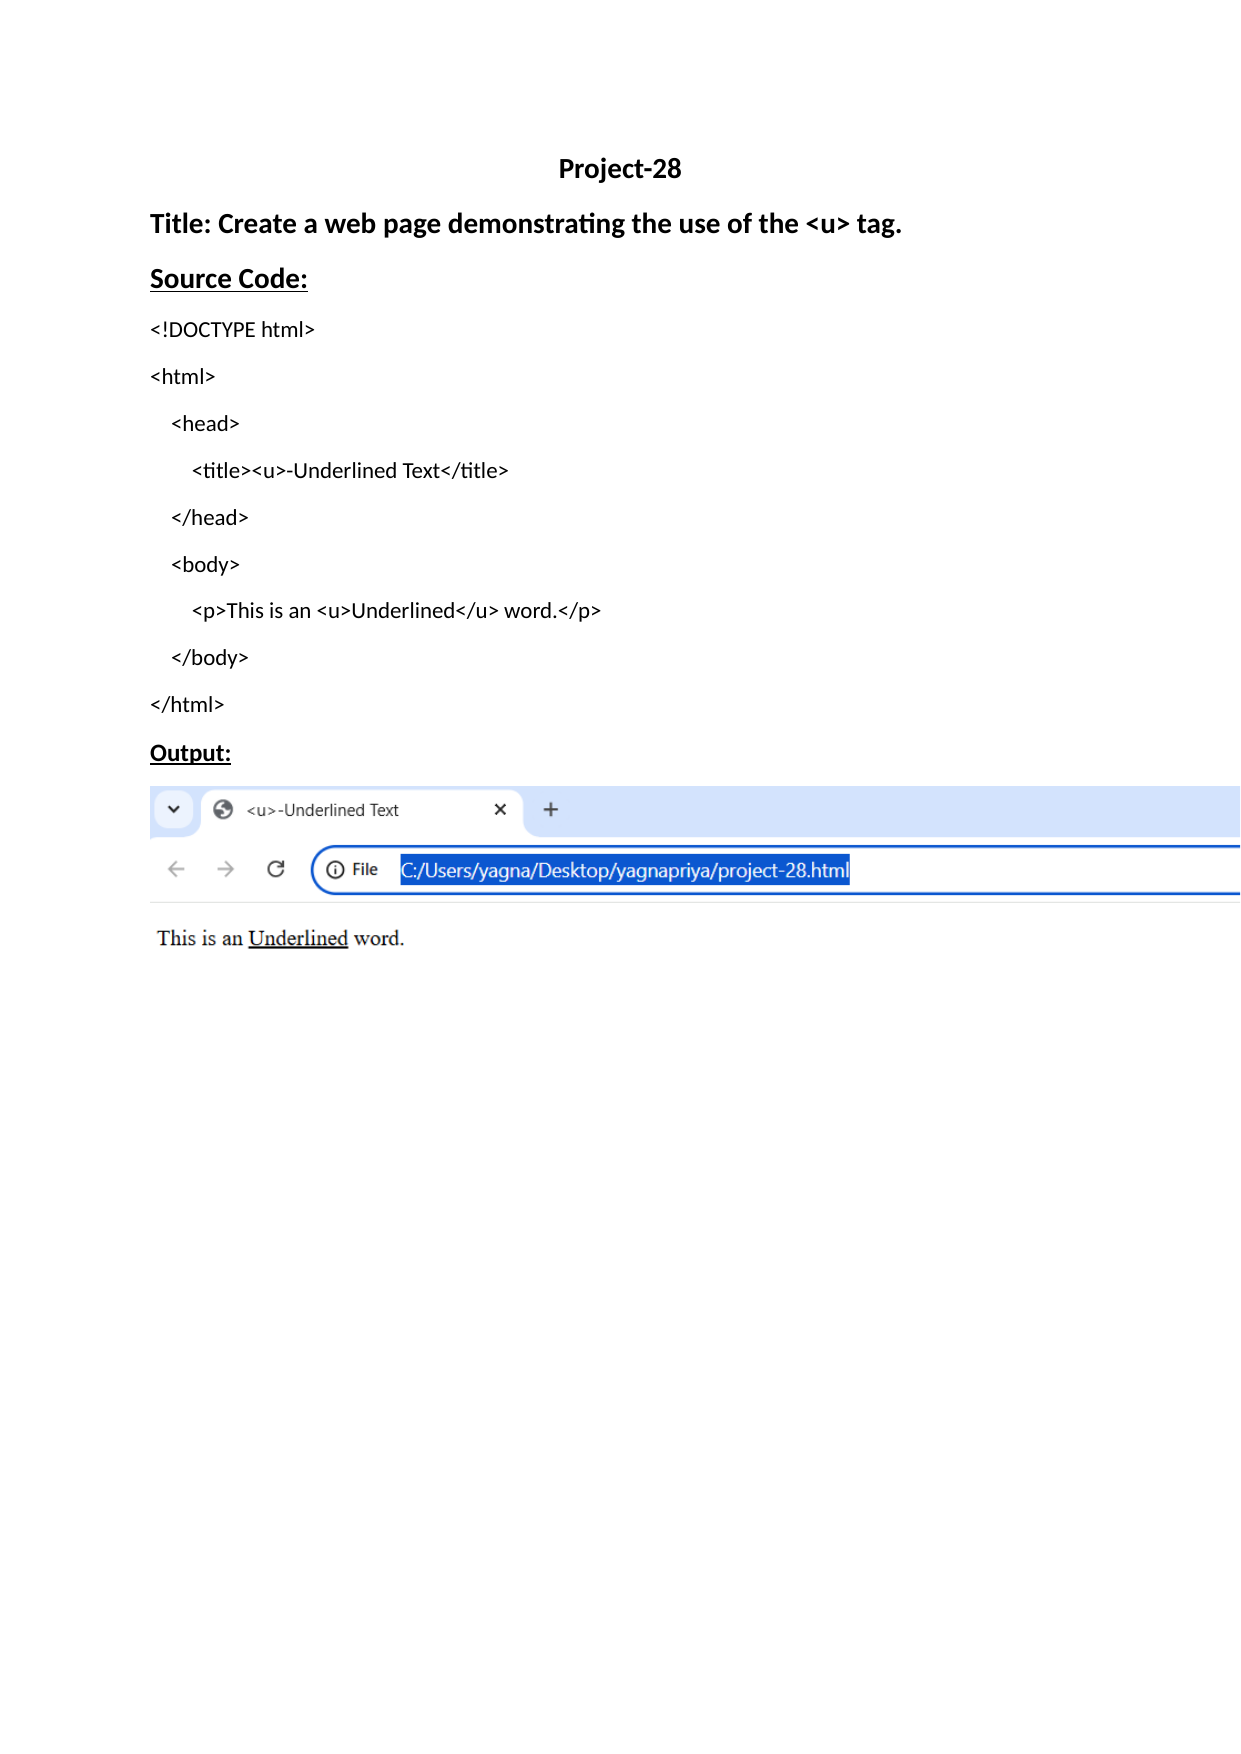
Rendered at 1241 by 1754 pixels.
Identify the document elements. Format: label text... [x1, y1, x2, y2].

text Title: Create a web page demonstrating the use of the <u> tag. [150, 205, 1090, 241]
picture [150, 786, 1241, 1040]
text <head> [150, 409, 1090, 437]
text </head> [150, 503, 1090, 531]
text </html> [150, 690, 1090, 718]
text Project-28 [150, 150, 1090, 186]
text <p>This is an <u>Underlined</u> word.</p> [150, 597, 1090, 624]
text Source Code: [150, 260, 1090, 296]
text <html> [150, 362, 1090, 390]
text <!DOCTYPE html> [150, 315, 1090, 343]
text </body> [150, 643, 1090, 671]
text <title><u>-Underlined Text</title> [150, 456, 1090, 484]
text <body> [150, 550, 1090, 578]
text Output: [150, 737, 1090, 768]
